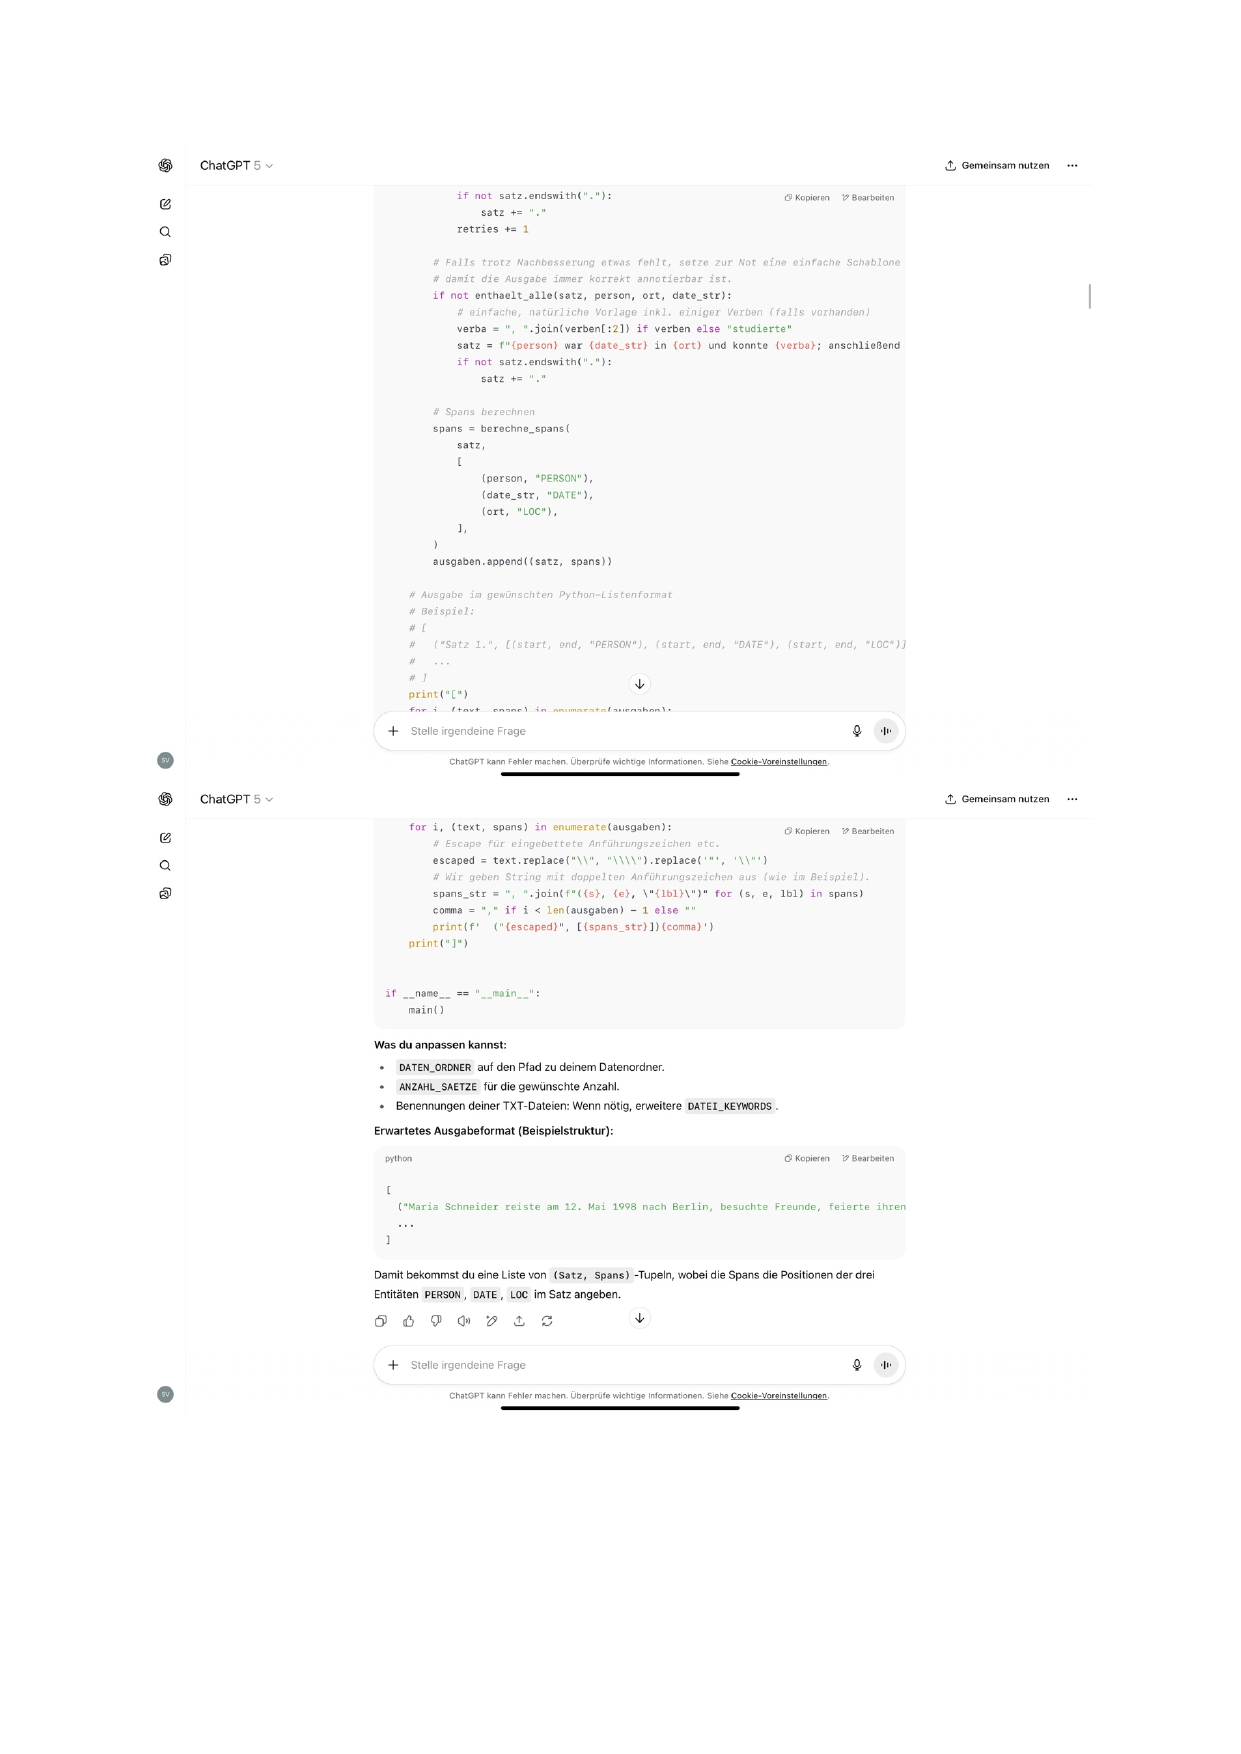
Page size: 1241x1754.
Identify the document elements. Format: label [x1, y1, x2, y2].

picture [147, 147, 1093, 1415]
